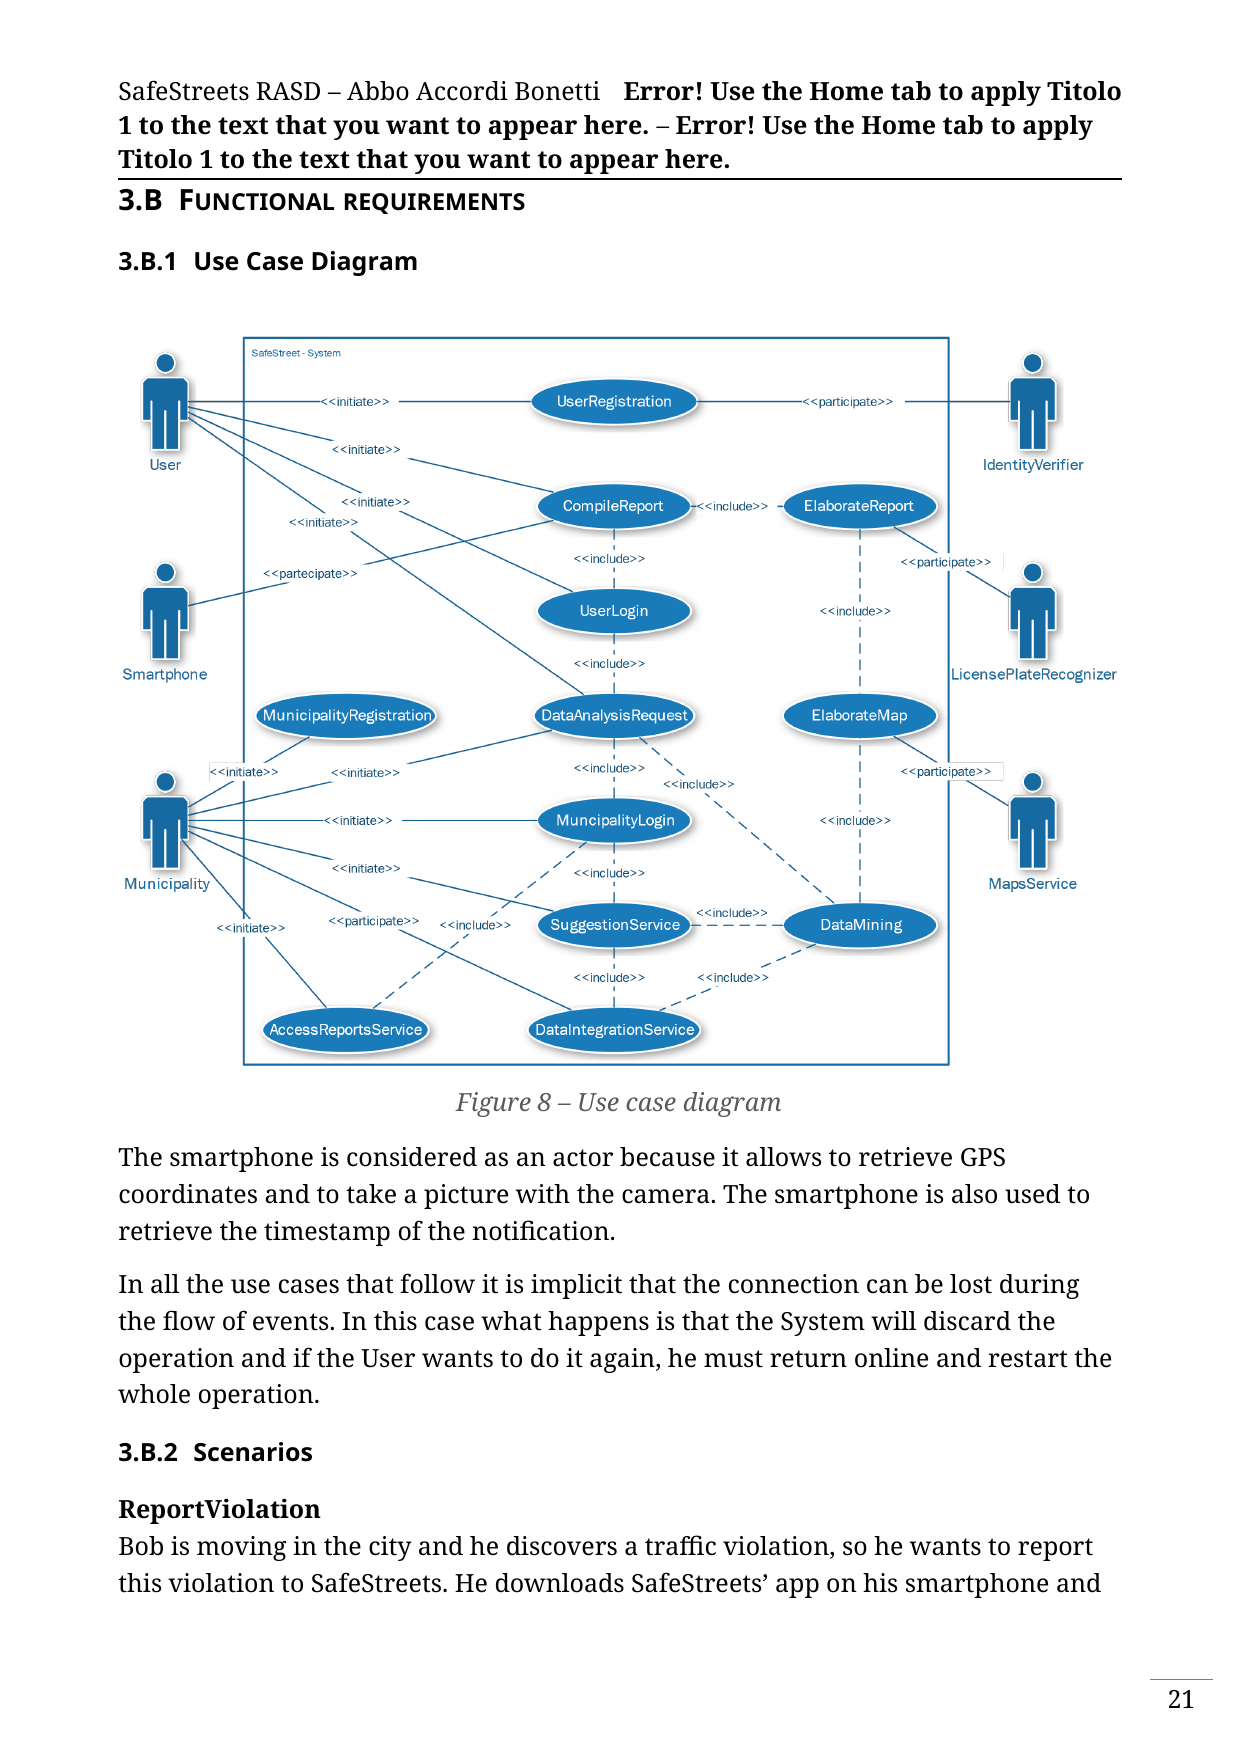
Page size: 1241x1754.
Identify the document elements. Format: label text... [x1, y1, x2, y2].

subtitle Scenarios [118, 1434, 1122, 1469]
picture [121, 333, 1119, 1066]
text In all the use cases that follow it is implicit that the connection can be lost during the flow of events. In this case what happens is that the System will discard the operation and if the User wants to do it again, he must return online and restart the whole operation. [118, 1267, 1122, 1411]
subtitle ReportViolation [118, 1492, 1122, 1526]
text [118, 1529, 1122, 1600]
text The smartphone is considered as an actor because it allows to retrieve GPS coordinates and to take a picture with the camera. The smartphone is also used to retrieve the timestamp of the notification. [118, 1140, 1122, 1247]
subtitle Functional requirements [118, 180, 1122, 219]
text Figure 8 – Use case diagram [118, 1085, 1122, 1119]
subtitle Use Case Diagram [118, 243, 1122, 277]
